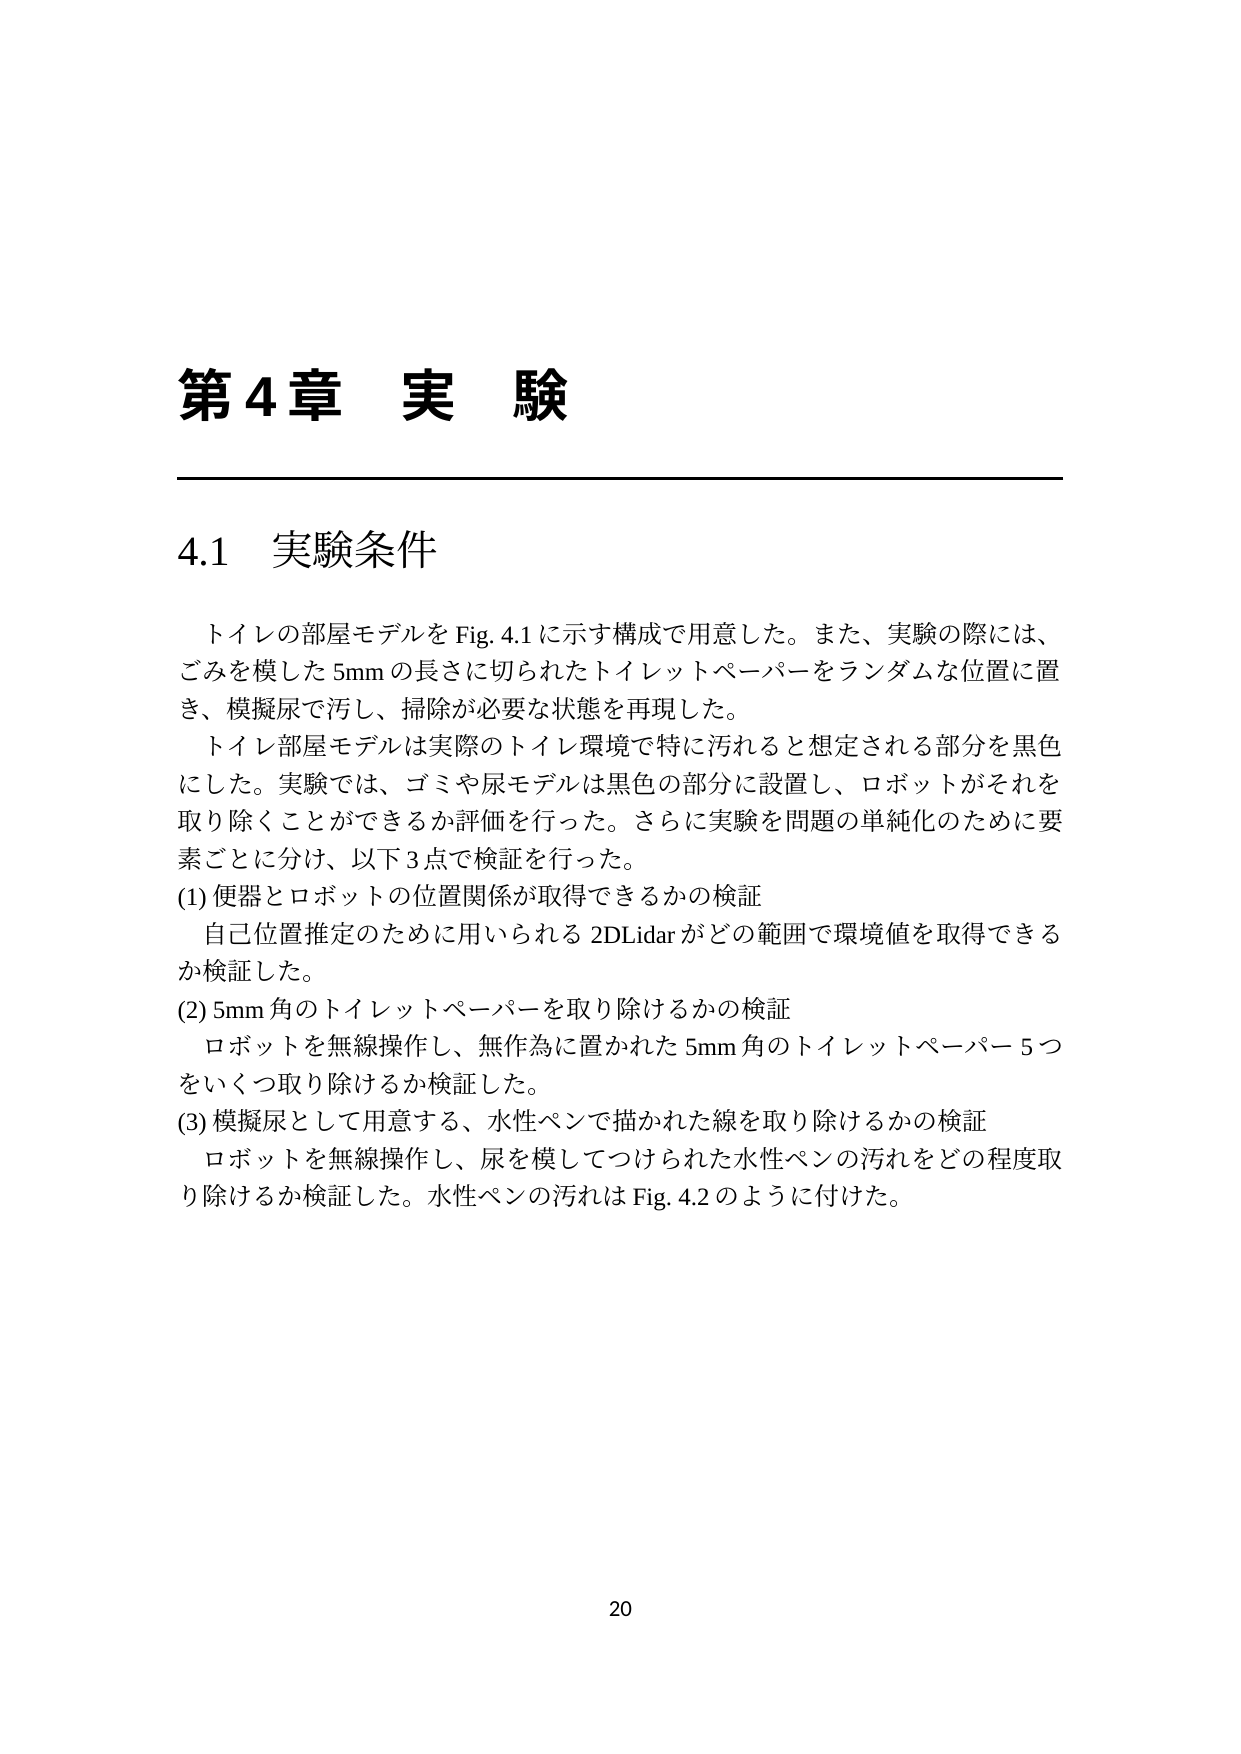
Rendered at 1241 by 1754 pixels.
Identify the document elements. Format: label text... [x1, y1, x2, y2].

text トイレの部屋モデルをFig. 4.1に示す構成で用意した。また、実験の際には、ごみを模した5mmの長さに切られたトイレットペーパーをランダムな位置に置き、模擬尿で汚し、掃除が必要な状態を再現した。 [177, 614, 1063, 726]
text ロボットを無線操作し、無作為に置かれた5mm角のトイレットペーパー5つをいくつ取り除けるか検証した。 [177, 1026, 1063, 1101]
text 第4章 実 験 [177, 336, 1063, 477]
text (2) 5mm角のトイレットペーパーを取り除けるかの検証 [177, 989, 1063, 1026]
text (3) 模擬尿として用意する、水性ペンで描かれた線を取り除けるかの検証 [177, 1101, 1063, 1139]
text トイレ部屋モデルは実際のトイレ環境で特に汚れると想定される部分を黒色にした。実験では、ゴミや尿モデルは黒色の部分に設置し、ロボットがそれを取り除くことができるか評価を行った。さらに実験を問題の単純化のために要素ごとに分け、以下3点で検証を行った。 [177, 726, 1063, 876]
text (1) 便器とロボットの位置関係が取得できるかの検証 [177, 876, 1063, 914]
text 4.1 実験条件 [177, 509, 1063, 584]
text ロボットを無線操作し、尿を模してつけられた水性ペンの汚れをどの程度取り除けるか検証した。水性ペンの汚れはFig. 4.2のように付けた。 [177, 1139, 1063, 1214]
text 自己位置推定のために用いられる2DLidarがどの範囲で環境値を取得できるか検証した。 [177, 914, 1063, 989]
